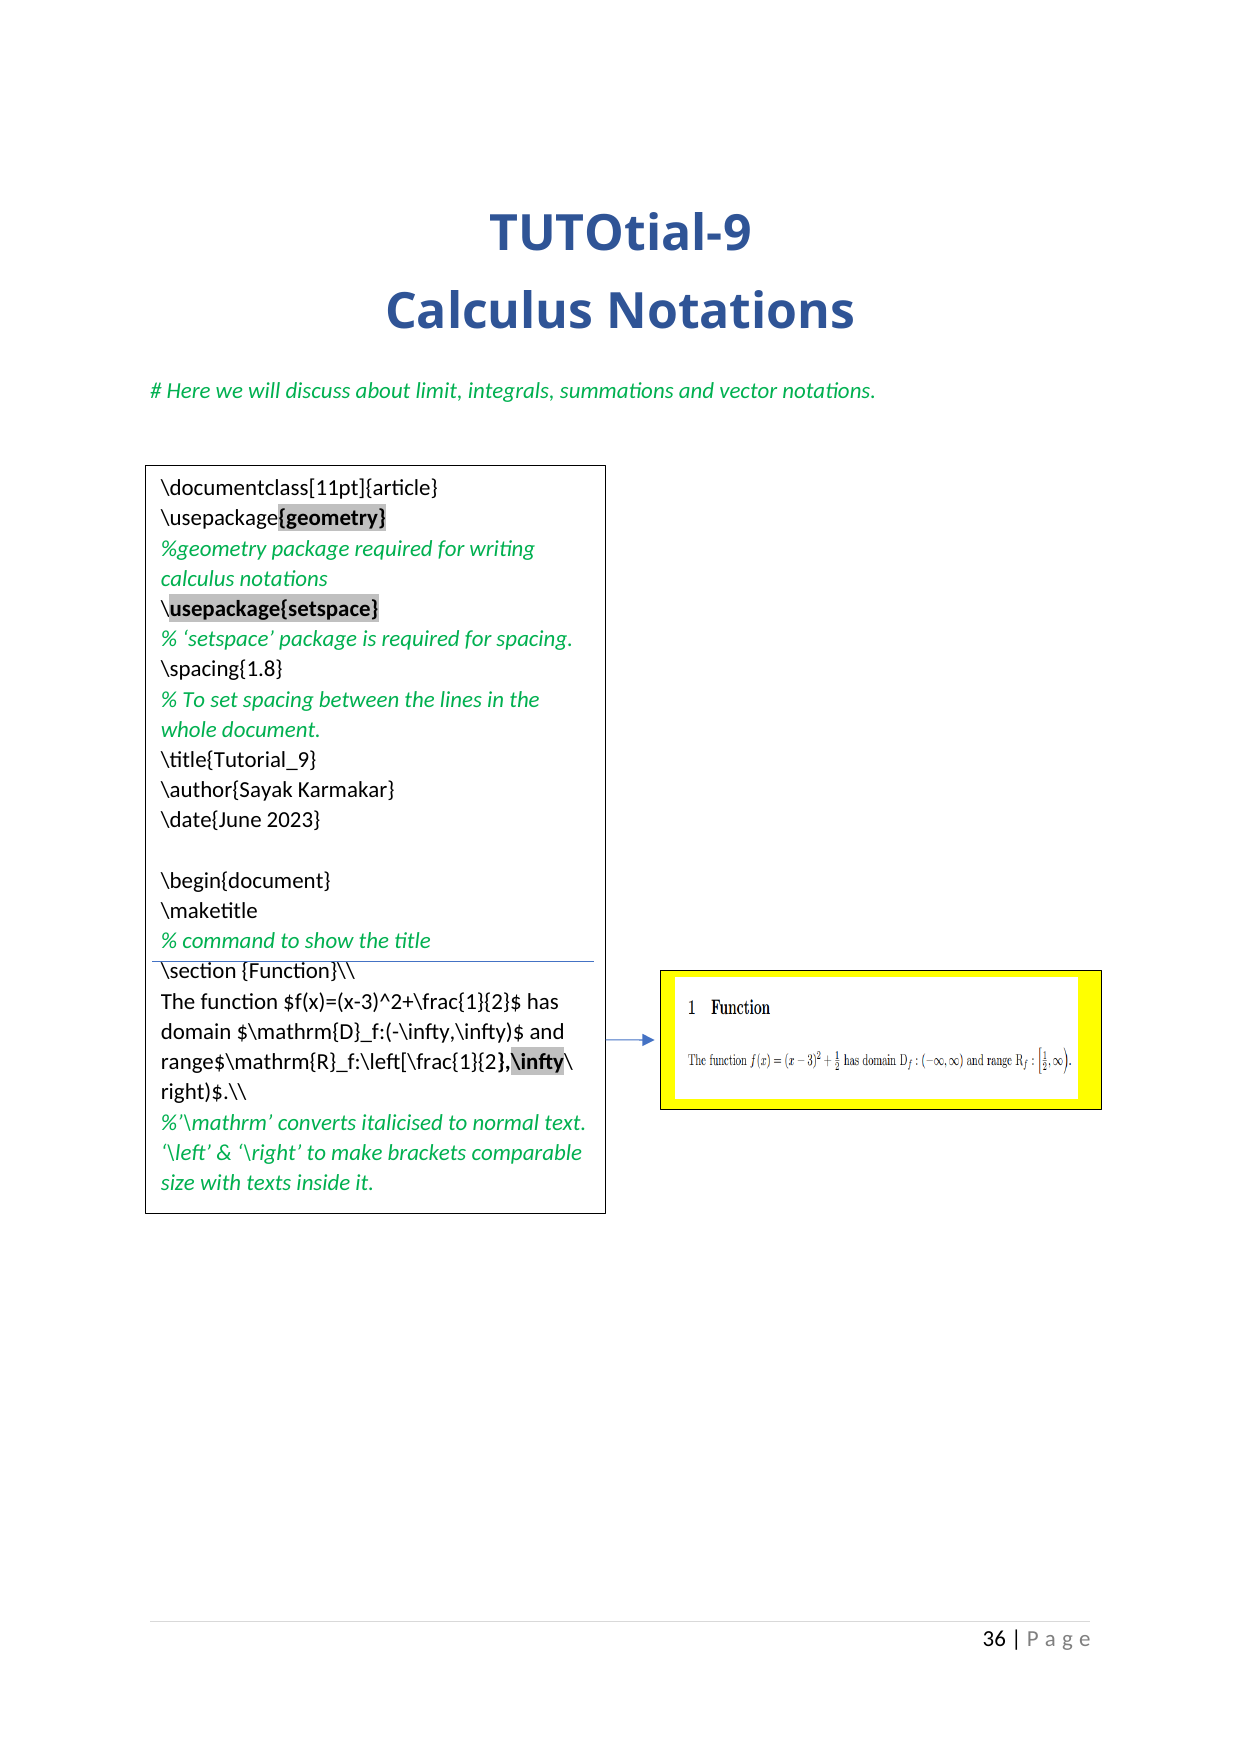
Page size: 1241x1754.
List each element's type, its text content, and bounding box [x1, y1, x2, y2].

subtitle TUTOtial-9 [150, 197, 1090, 265]
text # Here we will discuss about limit, integrals, summations and vector notations. [150, 376, 1090, 404]
picture [675, 977, 1078, 1099]
subtitle Calculus Notations [150, 274, 1090, 343]
